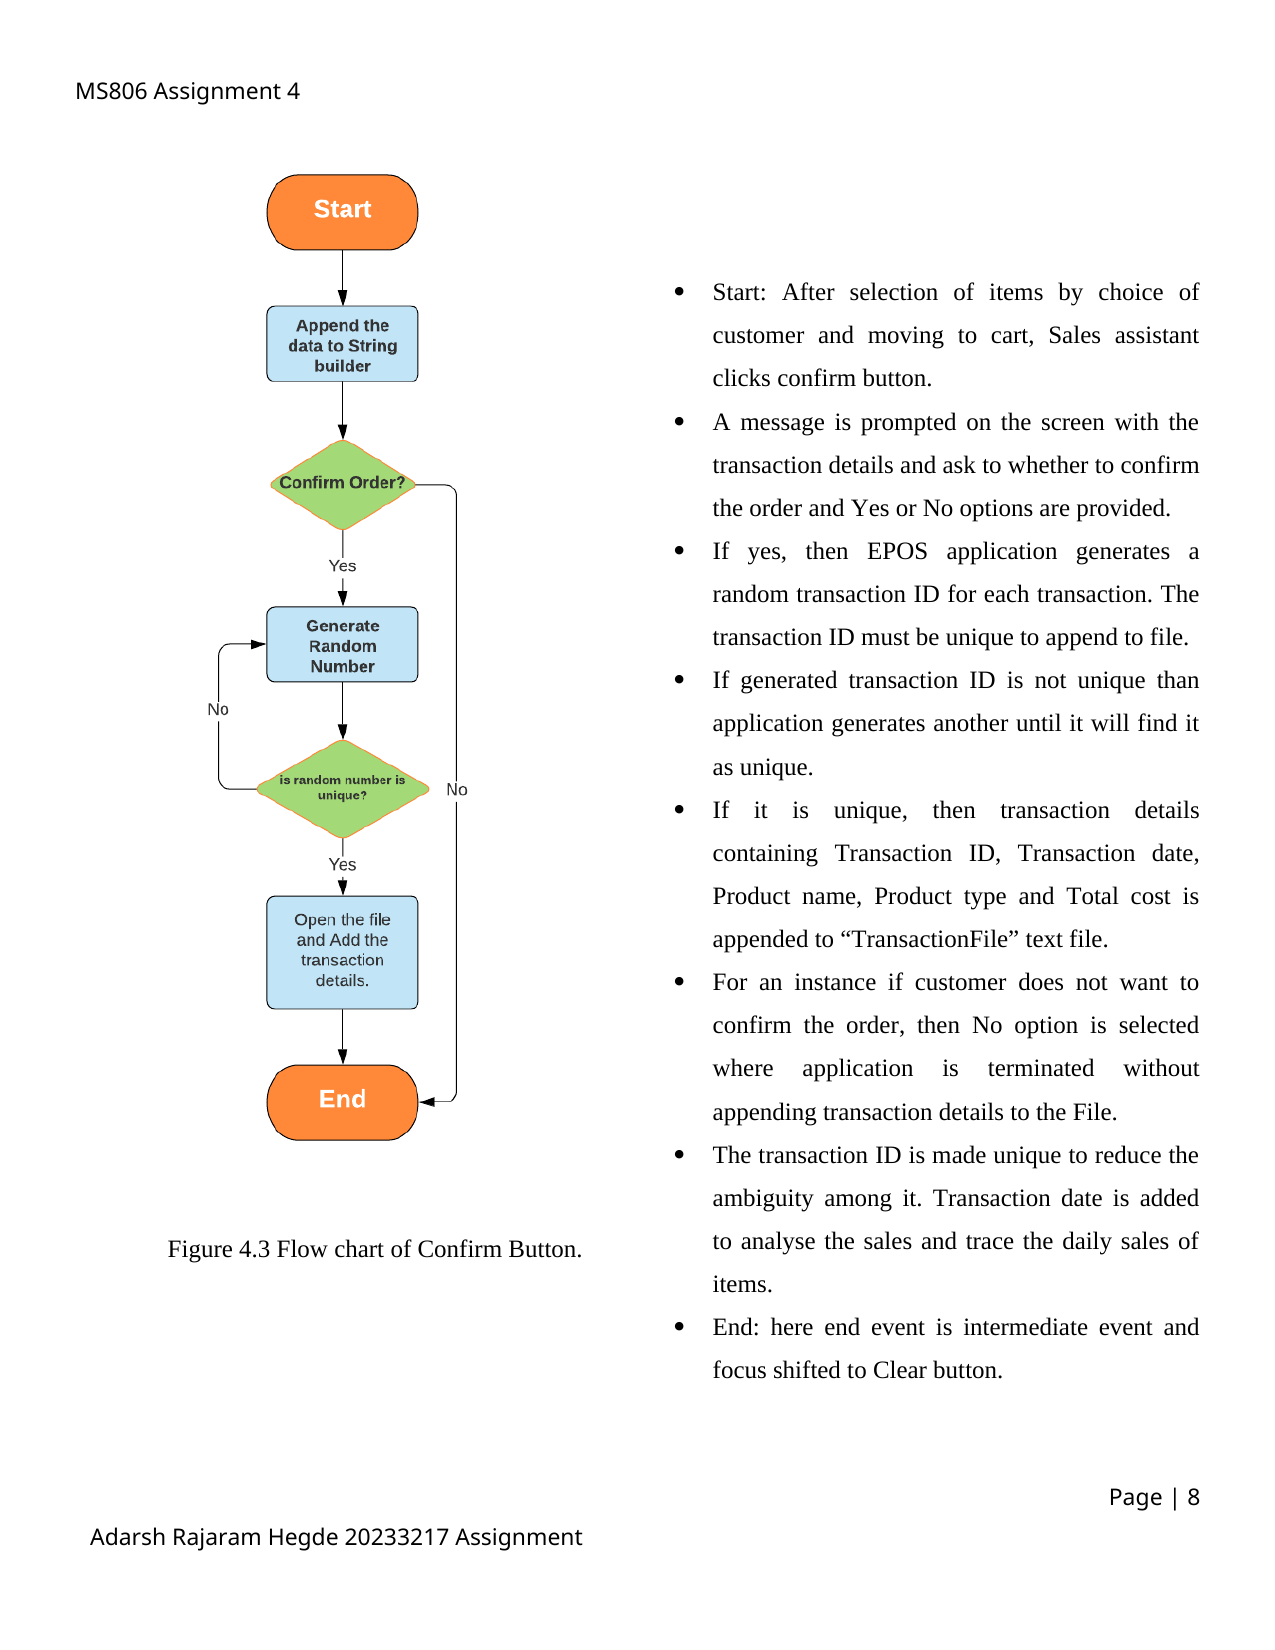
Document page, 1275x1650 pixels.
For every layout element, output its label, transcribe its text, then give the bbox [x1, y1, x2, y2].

list For an instance if customer does not want to confirm the order, then No option is selected where application is terminated without appending transaction details to the File. [675, 967, 1200, 1125]
list If generated transaction ID is not unique than application generates another until it will find it as unique. [675, 665, 1200, 780]
list Start: After selection of items by choice of customer and moving to cart, Sales assistant clicks confirm button. [675, 277, 1200, 392]
picture [188, 106, 487, 1209]
list A message is prompted on the screen with the transaction details and ask to whether to confirm the order and Yes or No options are provided. [675, 407, 1200, 522]
list Figure 4.3 Flow chart of Confirm Button. [150, 1234, 600, 1263]
list If yes, then EPOS application generates a random transaction ID for each transaction. The transaction ID must be unique to append to file. [675, 536, 1200, 651]
list End: here end event is intermediate event and focus shifted to Clear button. [675, 1312, 1200, 1384]
list If it is unique, then transaction details containing Transaction ID, Transaction date, Product name, Product type and Total cost is appended to “TransactionFile” text file. [675, 795, 1200, 953]
list The transaction ID is made unique to reduce the ambiguity among it. Transaction date is added to analyse the sales and trace the daily sales of items. [675, 1140, 1200, 1298]
